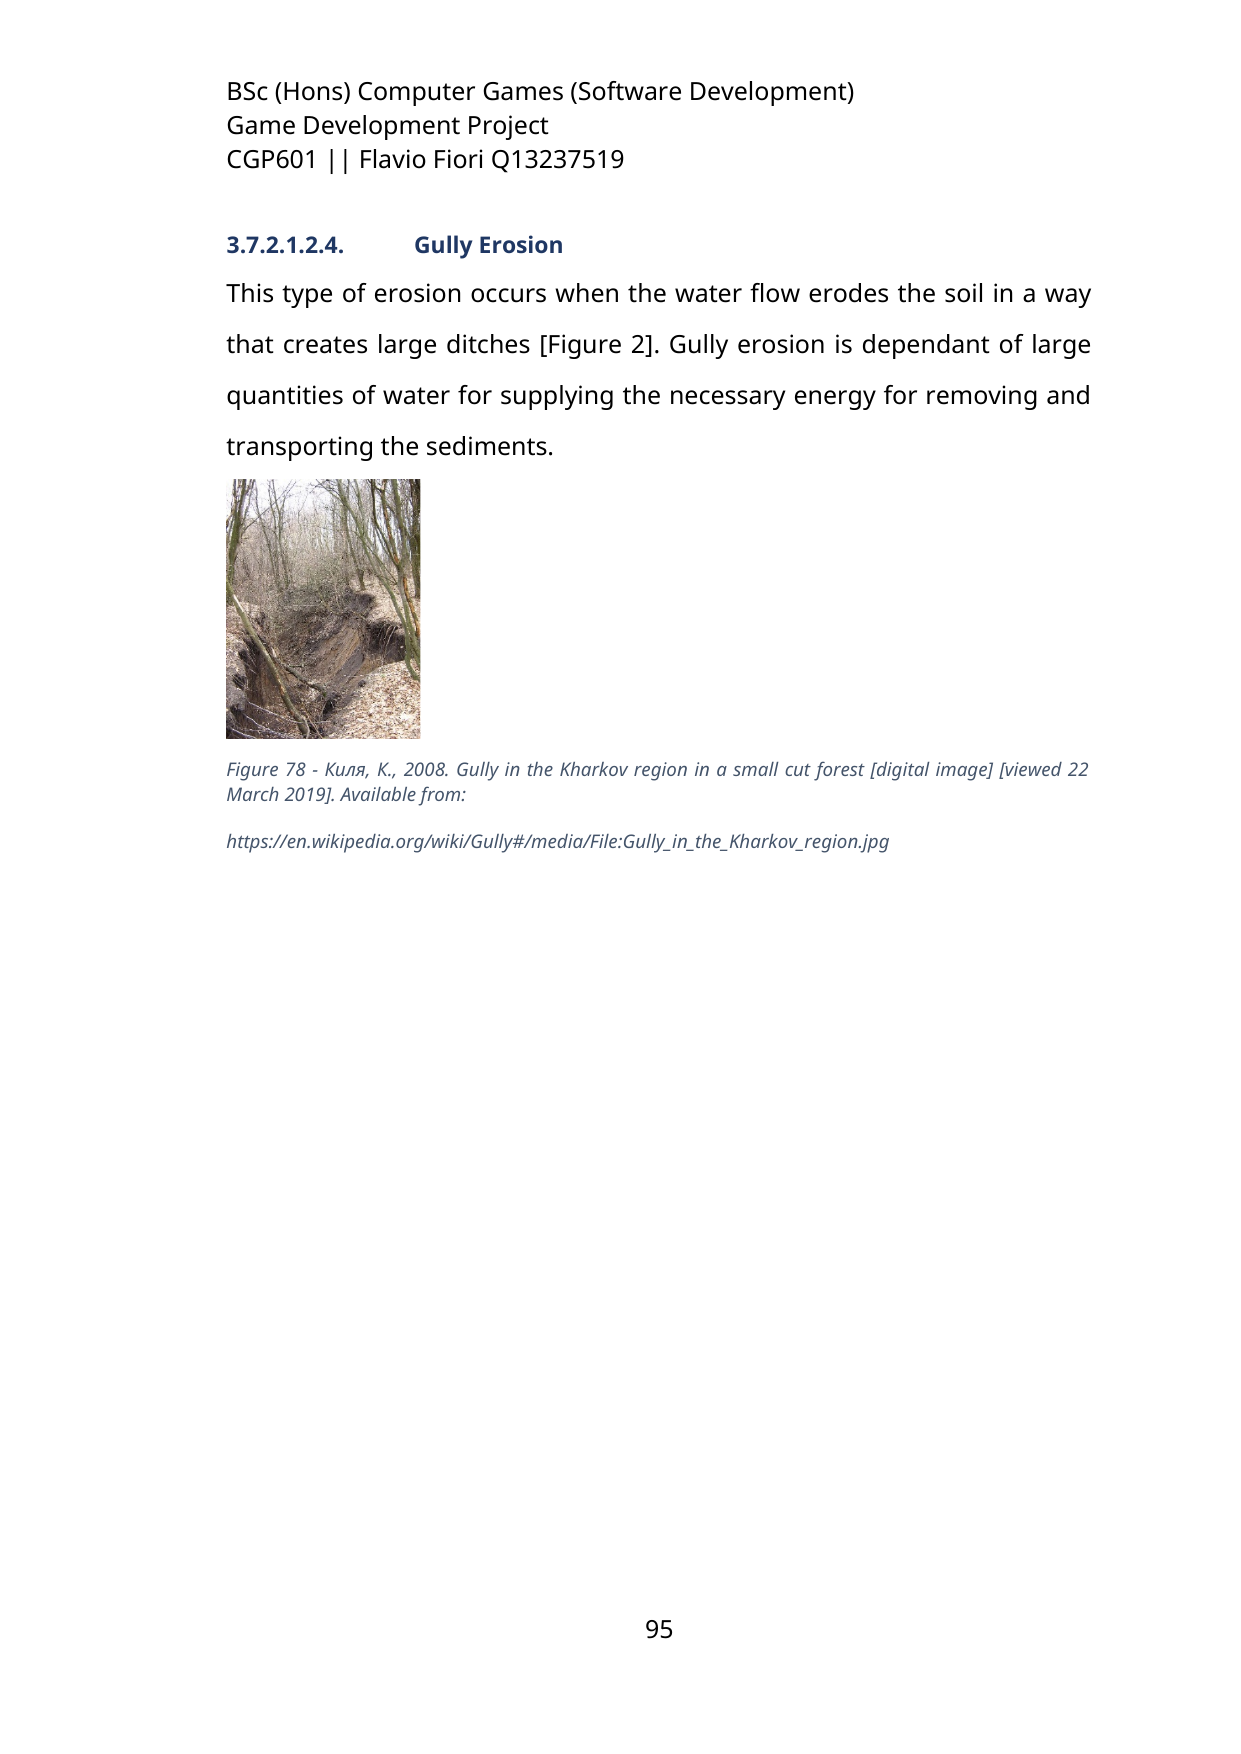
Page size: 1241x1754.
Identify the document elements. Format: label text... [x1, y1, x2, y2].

text https://en.wikipedia.org/wiki/Gully#/media/File:Gully_in_the_Kharkov_region.jpg [226, 828, 1092, 853]
subtitle Gully Erosion [226, 229, 1092, 260]
text This type of erosion occurs when the water flow erodes the soil in a way that creates large ditches [Figure 2]. Gully erosion is dependant of large quantities of water for supplying the necessary energy for removing and transporting the sediments. [226, 276, 1092, 463]
picture [226, 479, 421, 739]
